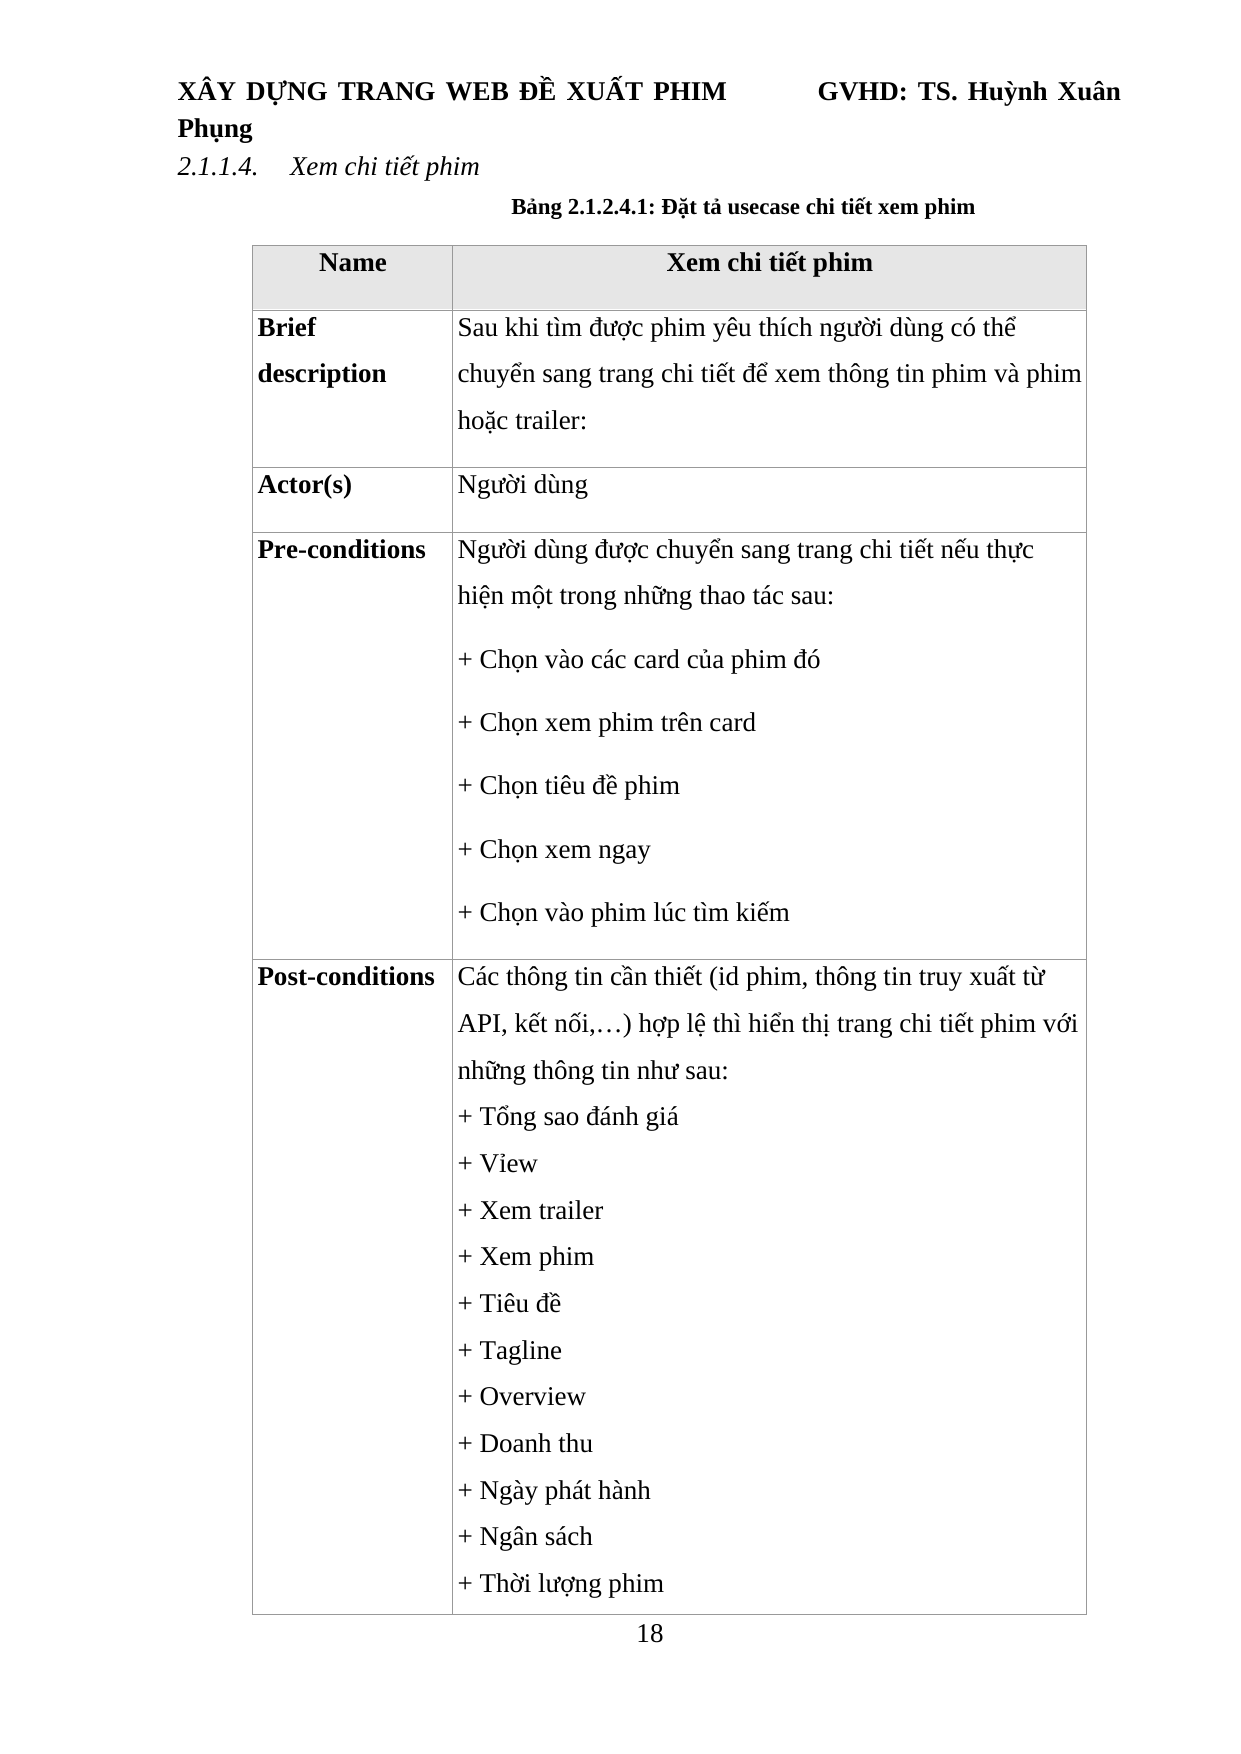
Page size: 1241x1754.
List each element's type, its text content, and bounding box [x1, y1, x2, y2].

table_cell Pre-conditions [253, 533, 452, 959]
subtitle Bảng 2.1.2.4.1: Đặt tả usecase chi tiết xem phim [295, 193, 1122, 219]
table_header Name [253, 246, 452, 309]
subtitle Xem chi tiết phim [177, 149, 1122, 181]
table_cell Brief description [253, 311, 452, 467]
table_header Xem chi tiết phim [453, 246, 1086, 309]
table_cell Người dùng được chuyển sang trang chi tiết nếu thực hiện một trong những thao tác sau: + Chọn vào các card của phim đó + Chọn xem phim trên card + Chọn tiêu đề phim + Chọn xem ngay + Chọn vào phim lúc tìm kiếm [453, 533, 1086, 959]
table_cell Post-conditions [253, 960, 452, 1614]
table_cell Người dùng [453, 468, 1086, 532]
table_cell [453, 960, 1086, 1614]
table_cell Actor(s) [253, 468, 452, 532]
table_cell Sau khi tìm được phim yêu thích người dùng có thể chuyển sang trang chi tiết để xem thông tin phim và phim hoặc trailer: [453, 311, 1086, 467]
